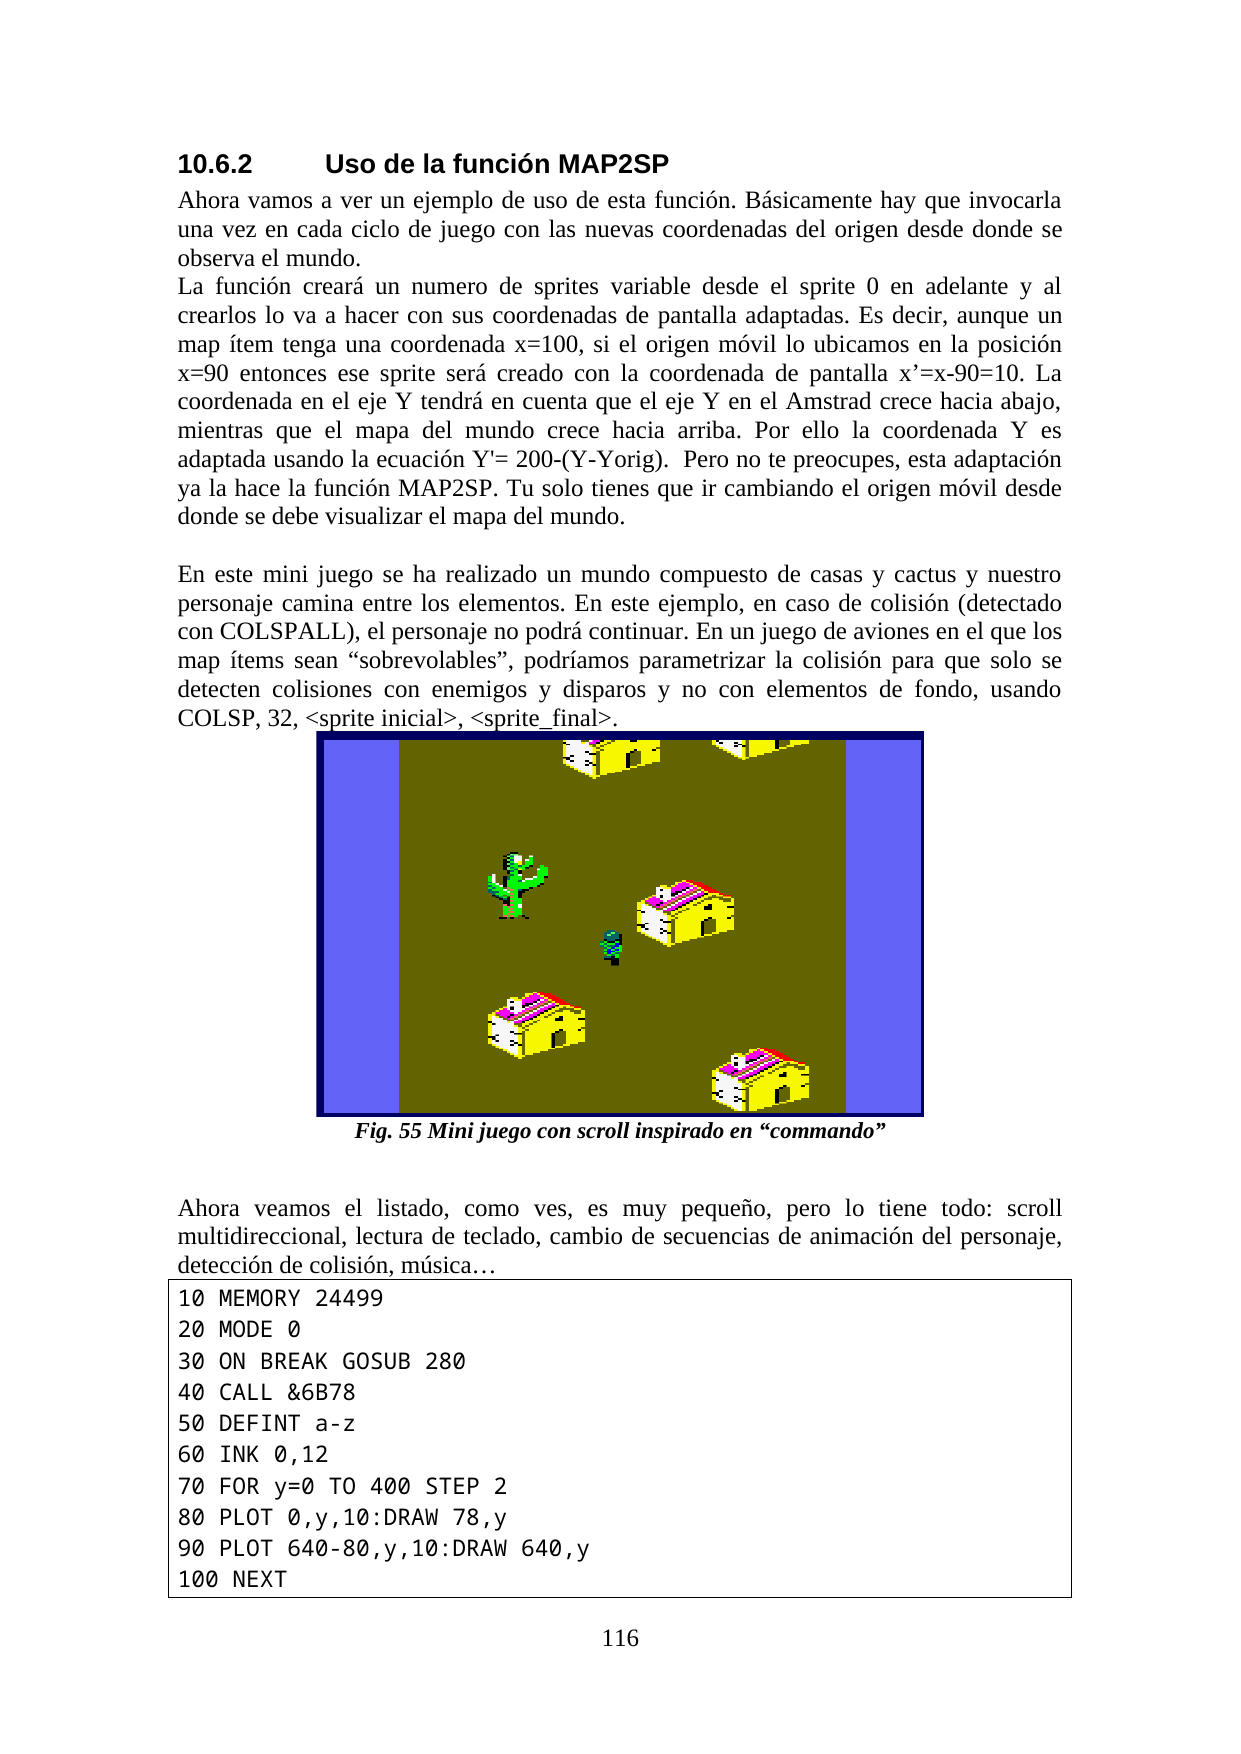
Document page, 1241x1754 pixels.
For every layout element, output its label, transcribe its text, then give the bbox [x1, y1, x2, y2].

subtitle Uso de la función MAP2SP [177, 148, 1063, 179]
text 90 PLOT 640-80,y,10:DRAW 640,y [177, 1532, 1063, 1560]
text 100 NEXT [169, 1560, 1071, 1597]
text 30 ON BREAK GOSUB 280 [177, 1344, 1063, 1376]
text En este mini juego se ha realizado un mundo compuesto de casas y cactus y nuestro personaje camina entre los elementos. En este ejemplo, en caso de colisión (detectado con COLSPALL), el personaje no podrá continuar. En un juego de aviones en el que los map ítems sean “sobrevolables”, podríamos parametrizar la colisión para que solo se detecten colisiones con enemigos y disparos y no con elementos de fondo, usando COLSP, 32, <sprite inicial>, <sprite_final>. [177, 559, 1063, 731]
text 50 DEFINT a-z [177, 1407, 1063, 1438]
text La función creará un numero de sprites variable desde el sprite 0 en adelante y al crearlos lo va a hacer con sus coordenadas de pantalla adaptadas. Es decir, aunque un map ítem tenga una coordenada x=100, si el origen móvil lo ubicamos en la posición x=90 entonces ese sprite será creado con la coordenada de pantalla x’=x-90=10. La coordenada en el eje Y tendrá en cuenta que el eje Y en el Amstrad crece hacia abajo, mientras que el mapa del mundo crece hacia arriba. Por ello la coordenada Y es adaptada usando la ecuación Y'= 200-(Y-Yorig). Pero no te preocupes, esta adaptación ya la hace la función MAP2SP. Tu solo tienes que ir cambiando el origen móvil desde donde se debe visualizar el mapa del mundo. [177, 271, 1063, 530]
text 40 CALL &6B78 [177, 1376, 1063, 1407]
picture [316, 731, 924, 1117]
text Ahora veamos el listado, como ves, es muy pequeño, pero lo tiene todo: scroll multidireccional, lectura de teclado, cambio de secuencias de animación del personaje, detección de colisión, música… [177, 1193, 1063, 1279]
text 20 MODE 0 [177, 1313, 1063, 1344]
text 80 PLOT 0,y,10:DRAW 78,y [177, 1501, 1063, 1532]
text Ahora vamos a ver un ejemplo de uso de esta función. Básicamente hay que invocarla una vez en cada ciclo de juego con las nuevas coordenadas del origen desde donde se observa el mundo. [177, 185, 1063, 271]
text 70 FOR y=0 TO 400 STEP 2 [177, 1469, 1063, 1501]
text 10 MEMORY 24499 [169, 1280, 1071, 1313]
text 60 INK 0,12 [177, 1438, 1063, 1469]
